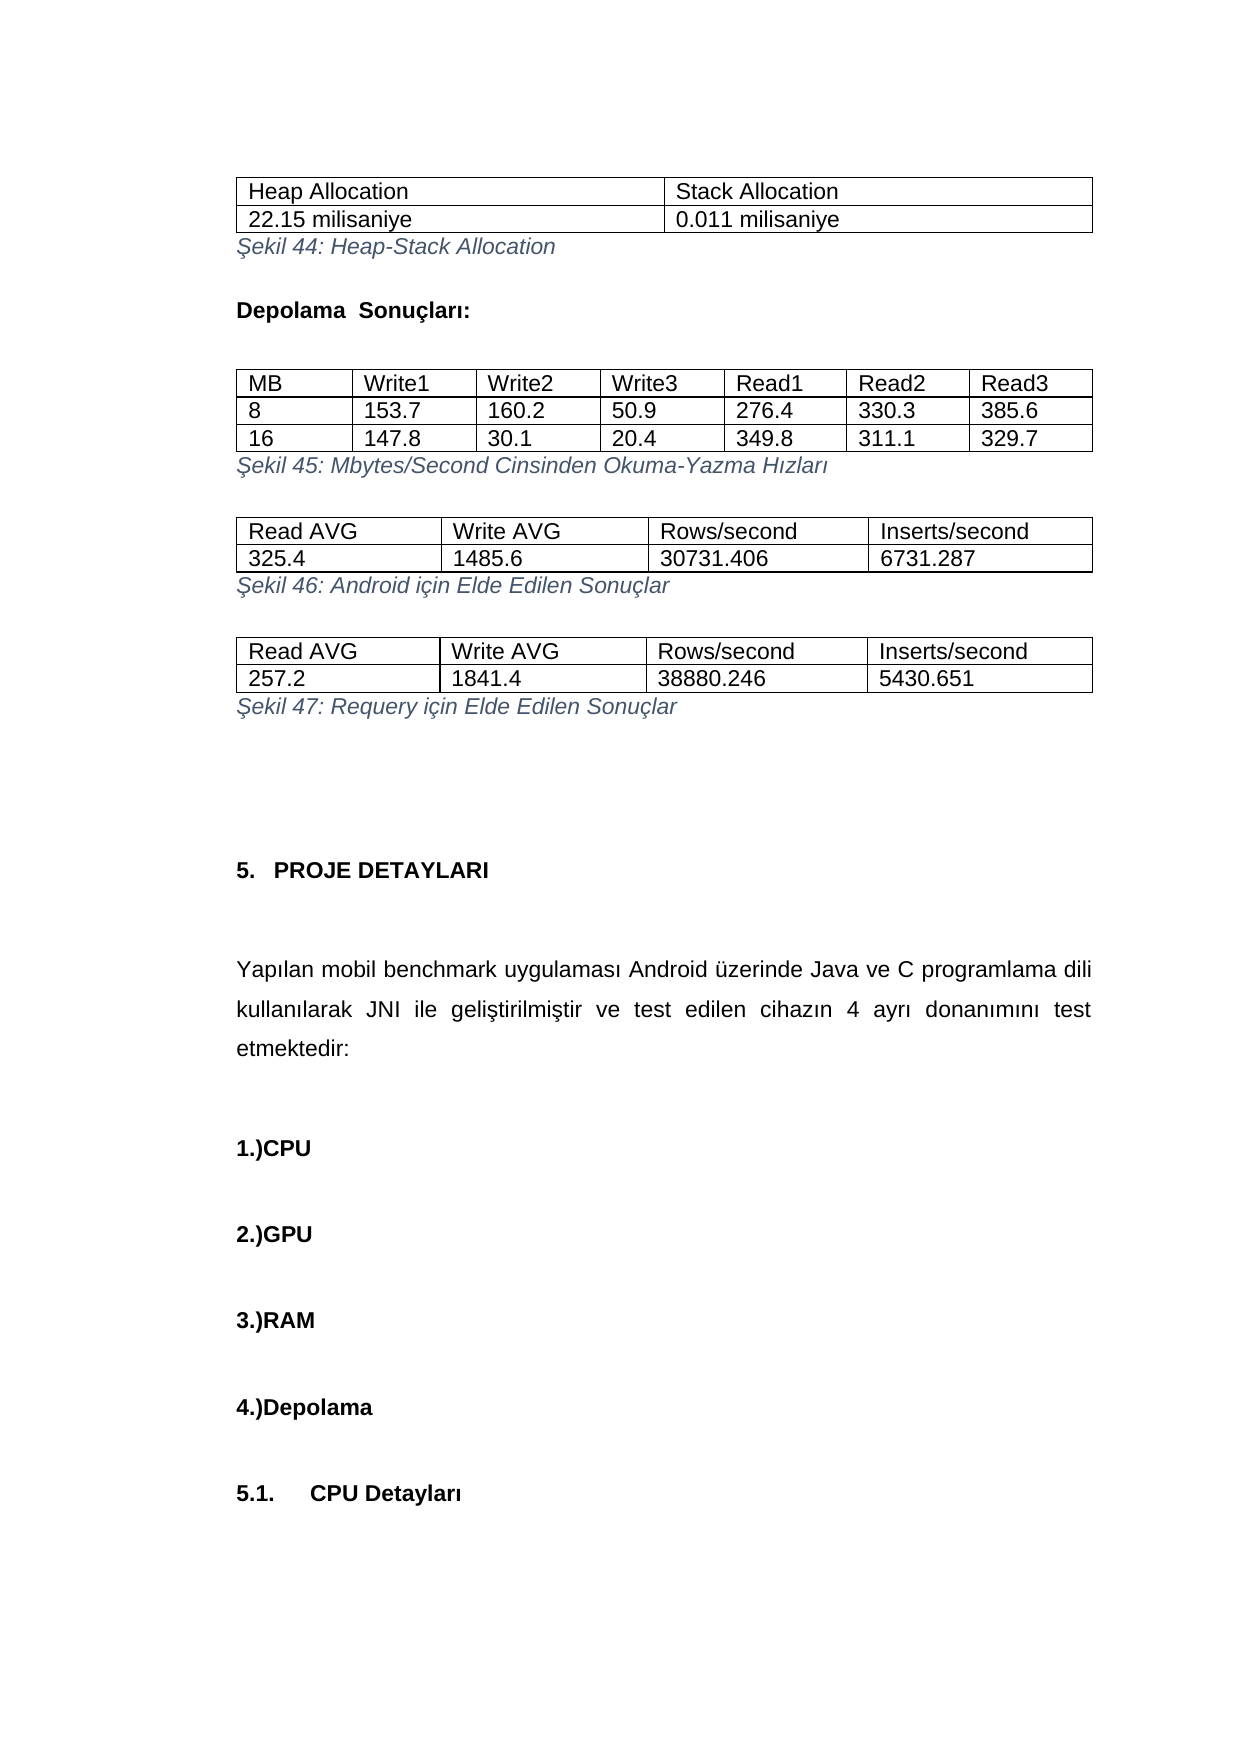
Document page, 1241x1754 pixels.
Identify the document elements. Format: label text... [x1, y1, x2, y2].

table_header Write2 [477, 370, 600, 396]
table_header Read2 [847, 370, 969, 396]
table_header Stack Allocation [665, 178, 1092, 204]
table_cell 147.8 [353, 425, 476, 451]
table_cell 30.1 [477, 425, 600, 451]
table_cell 349.8 [725, 425, 846, 451]
table_cell 257.2 [237, 665, 439, 692]
table_header Write3 [601, 370, 724, 396]
table_header Rows/second [649, 518, 868, 544]
table_header MB [237, 370, 352, 396]
table_header Write1 [353, 370, 476, 396]
table_cell 160.2 [477, 398, 600, 424]
text 5.1. CPU Detayları [236, 1480, 1092, 1506]
table_cell 38880.246 [647, 665, 867, 692]
table_cell 16 [237, 425, 352, 451]
table_cell 276.4 [725, 398, 846, 424]
table_cell 20.4 [601, 425, 724, 451]
text 4.)Depolama [236, 1394, 1092, 1420]
text Şekil 45: Mbytes/Second Cinsinden Okuma-Yazma Hızları [236, 452, 1092, 478]
table_cell 153.7 [353, 398, 476, 424]
table_header Read3 [970, 370, 1092, 396]
table_header Write AVG [442, 518, 648, 544]
table_cell 6731.287 [869, 545, 1092, 571]
list PROJE DETAYLARI [236, 857, 1092, 883]
table_cell 1841.4 [441, 665, 646, 692]
text 2.)GPU [236, 1221, 1092, 1247]
table_header Read AVG [237, 638, 439, 664]
table_cell 50.9 [601, 398, 724, 424]
table_cell 5430.651 [868, 665, 1092, 692]
table_cell 0.011 milisaniye [665, 206, 1092, 232]
text Şekil 47: Requery için Elde Edilen Sonuçlar [236, 693, 1092, 719]
table_cell 22.15 milisaniye [237, 206, 664, 232]
text Şekil 46: Android için Elde Edilen Sonuçlar [236, 573, 1092, 599]
table_cell 30731.406 [649, 545, 868, 571]
table_header Write AVG [441, 638, 646, 664]
table_cell 1485.6 [442, 545, 648, 571]
text Şekil 44: Heap-Stack Allocation [236, 233, 1092, 259]
text 1.)CPU [236, 1135, 1092, 1161]
table_cell 385.6 [970, 398, 1092, 424]
table_cell 329.7 [970, 425, 1092, 451]
table_header Read1 [725, 370, 846, 396]
table_cell 8 [237, 398, 352, 424]
table_header Rows/second [647, 638, 867, 664]
table_cell 330.3 [847, 398, 969, 424]
text Depolama Sonuçları: [236, 297, 1092, 324]
text 3.)RAM [236, 1307, 1092, 1334]
table_header Inserts/second [869, 518, 1092, 544]
table_cell 311.1 [847, 425, 969, 451]
table_cell 325.4 [237, 545, 441, 571]
table_header Inserts/second [868, 638, 1092, 664]
text Yapılan mobil benchmark uygulaması Android üzerinde Java ve C programlama dili kullanılarak JNI ile geliştirilmiştir ve test edilen cihazın 4 ayrı donanımını test etmektedir: [236, 956, 1092, 1062]
table_header Heap Allocation [237, 178, 664, 204]
table_header Read AVG [237, 518, 441, 544]
